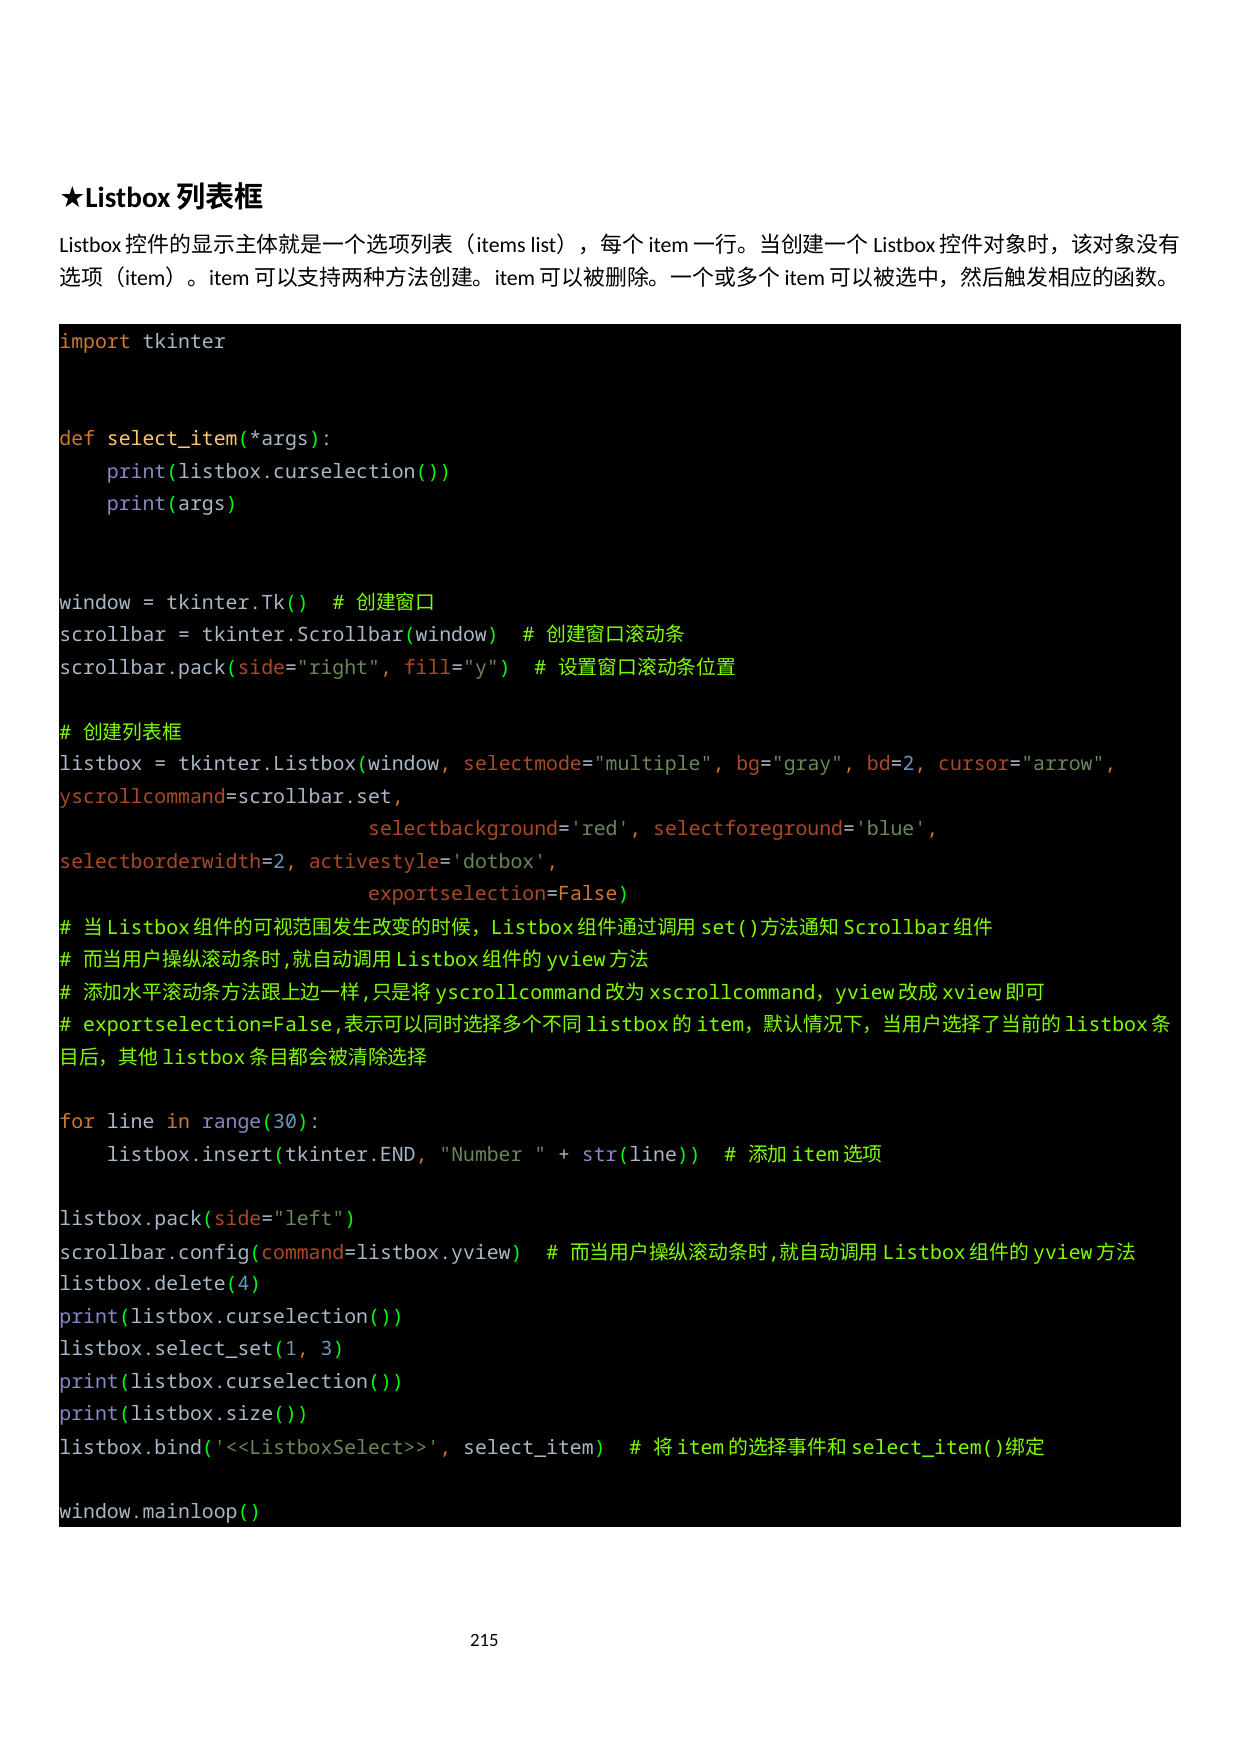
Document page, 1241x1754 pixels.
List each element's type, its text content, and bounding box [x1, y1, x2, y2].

text import tkinter def select_item(*args): print(listbox.curselection()) print(args) window = tkinter.Tk() # 创建窗口 scrollbar = tkinter.Scrollbar(window) # 创建窗口滚动条 scrollbar.pack(side="right", fill="y") # 设置窗口滚动条位置 # 创建列表框 listbox = tkinter.Listbox(window, selectmode="multiple", bg="gray", bd=2, cursor="arrow", yscrollcommand=scrollbar.set, selectbackground='red', selectforeground='blue', selectborderwidth=2, activestyle='dotbox', exportselection=False) # 当Listbox组件的可视范围发生改变的时候，Listbox组件通过调用set()方法通知Scrollbar组件 # 而当用户操纵滚动条时,就自动调用Listbox组件的yview方法 # 添加水平滚动条方法跟上边一样,只是将yscrollcommand改为xscrollcommand，yview改成xview即可 # exportselection=False,表示可以同时选择多个不同listbox的item，默认情况下，当用户选择了当前的listbox条目后，其他listbox条目都会被清除选择 [59, 324, 1181, 1072]
text ★Listbox列表框 [59, 162, 1181, 227]
text Listbox控件的显示主体就是一个选项列表（items list），每个item一行。当创建一个Listbox控件对象时，该对象没有选项（item）。item可以支持两种方法创建。item可以被删除。一个或多个item可以被选中，然后触发相应的函数。 [59, 227, 1181, 292]
text for line in range(30): listbox.insert(tkinter.END, "Number " + str(line)) # 添加item选项 listbox.pack(side="left") scrollbar.config(command=listbox.yview) # 而当用户操纵滚动条时,就自动调用Listbox组件的yview方法 listbox.delete(4) print(listbox.curselection()) listbox.select_set(1, 3) print(listbox.curselection()) print(listbox.size()) listbox.bind('<<ListboxSelect>>', select_item) # 将item的选择事件和select_item()绑定 window.mainloop() [59, 1072, 1181, 1527]
